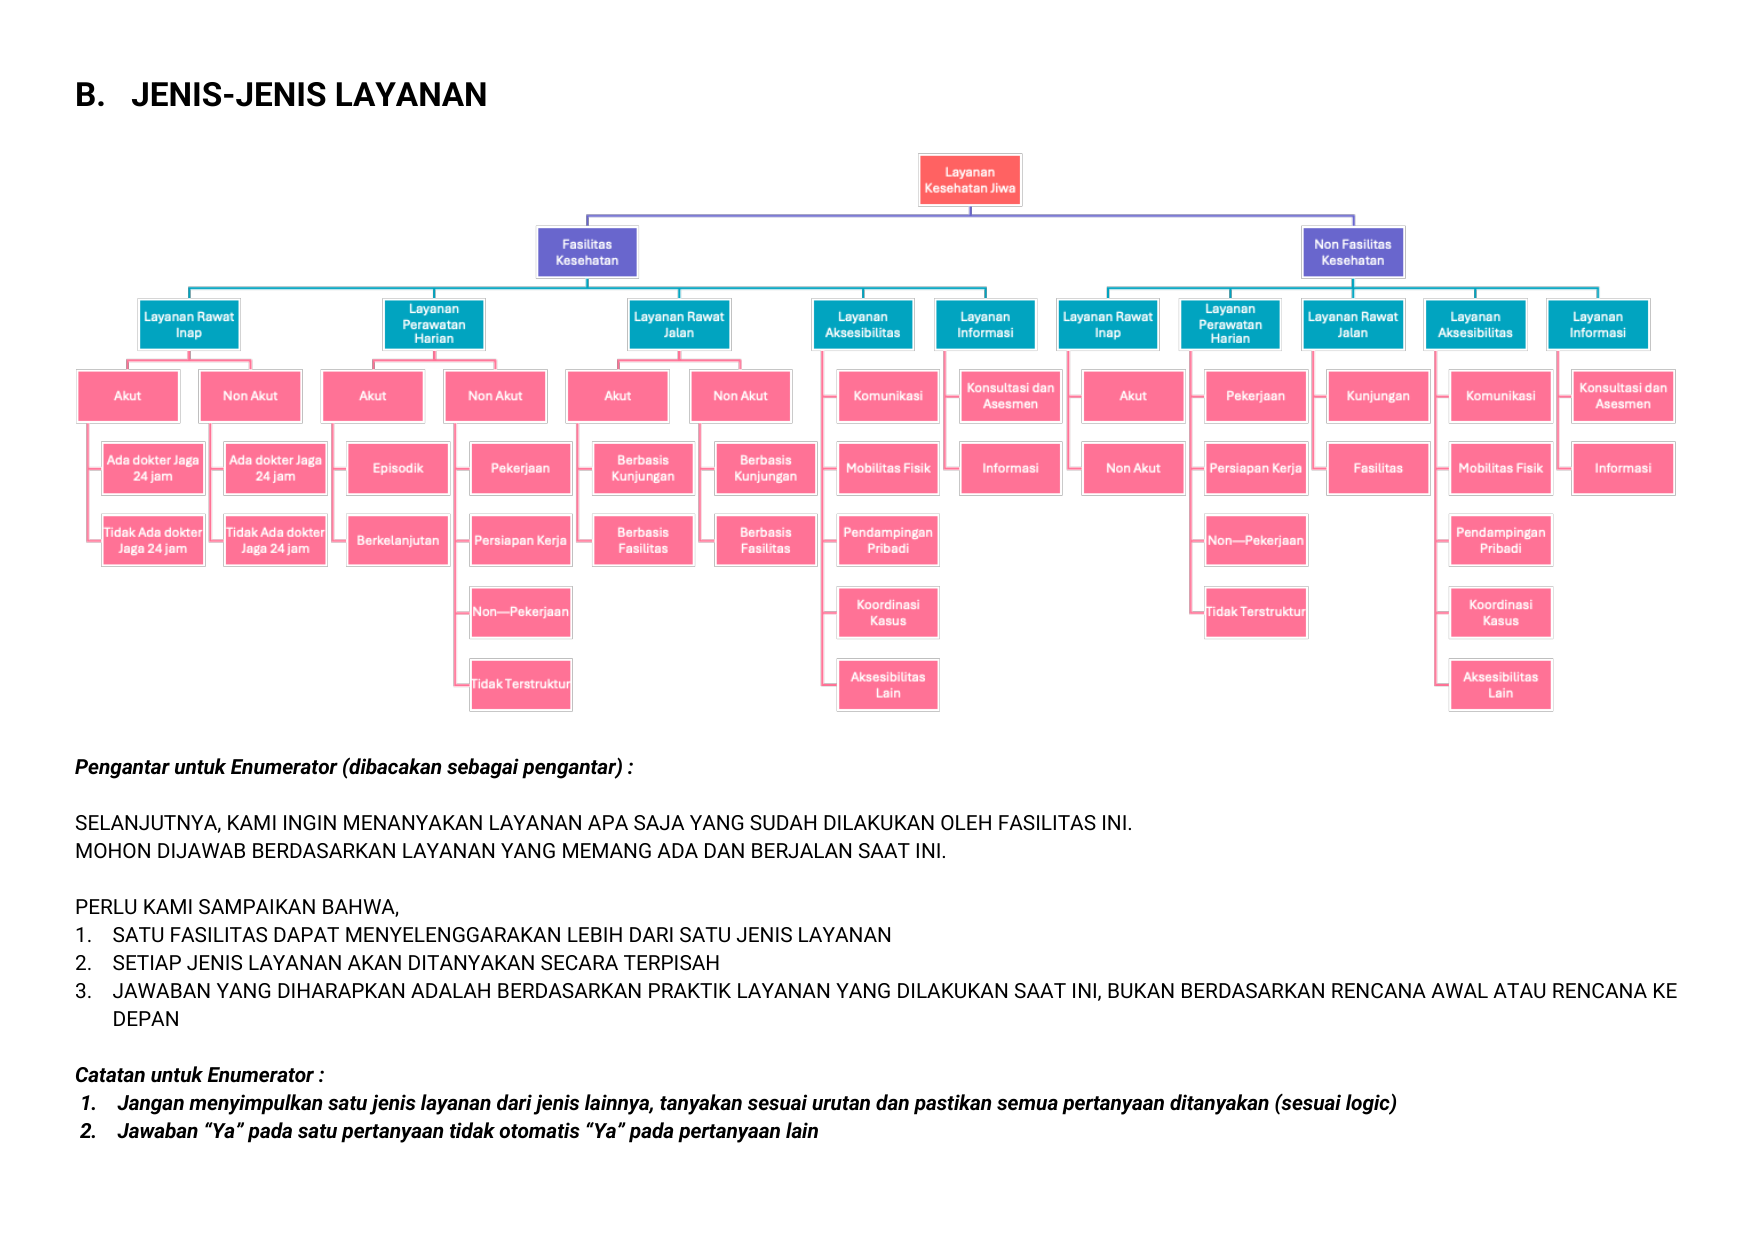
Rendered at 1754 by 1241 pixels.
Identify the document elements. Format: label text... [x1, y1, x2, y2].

list Jawaban “Ya” pada satu pertanyaan tidak otomatis “Ya” pada pertanyaan lain [80, 1119, 1679, 1144]
text PERLU KAMI SAMPAIKAN BAHWA, [75, 895, 1679, 919]
list SATU FASILITAS DAPAT MENYELENGGARAKAN LEBIH DARI SATU JENIS LAYANAN [75, 923, 1679, 947]
picture [75, 142, 1679, 724]
list Jangan menyimpulkan satu jenis layanan dari jenis lainnya, tanyakan sesuai urutan dan pastikan semua pertanyaan ditanyakan (sesuai logic) [80, 1091, 1679, 1116]
list JAWABAN YANG DIHARAPKAN ADALAH BERDASARKAN PRAKTIK LAYANAN YANG DILAKUKAN SAAT INI, BUKAN BERDASARKAN RENCANA AWAL ATAU RENCANA KE DEPAN [75, 979, 1679, 1032]
text Pengantar untuk Enumerator (dibacakan sebagai pengantar) : [75, 755, 1679, 779]
text MOHON DIJAWAB BERDASARKAN LAYANAN YANG MEMANG ADA DAN BERJALAN SAAT INI. [75, 839, 1679, 863]
text SELANJUTNYA, KAMI INGIN MENANYAKAN LAYANAN APA SAJA YANG SUDAH DILAKUKAN OLEH FASILITAS INI. [75, 811, 1679, 835]
subtitle JENIS-JENIS LAYANAN [75, 75, 1679, 114]
list SETIAP JENIS LAYANAN AKAN DITANYAKAN SECARA TERPISAH [75, 951, 1679, 976]
text Catatan untuk Enumerator : [75, 1063, 1679, 1088]
